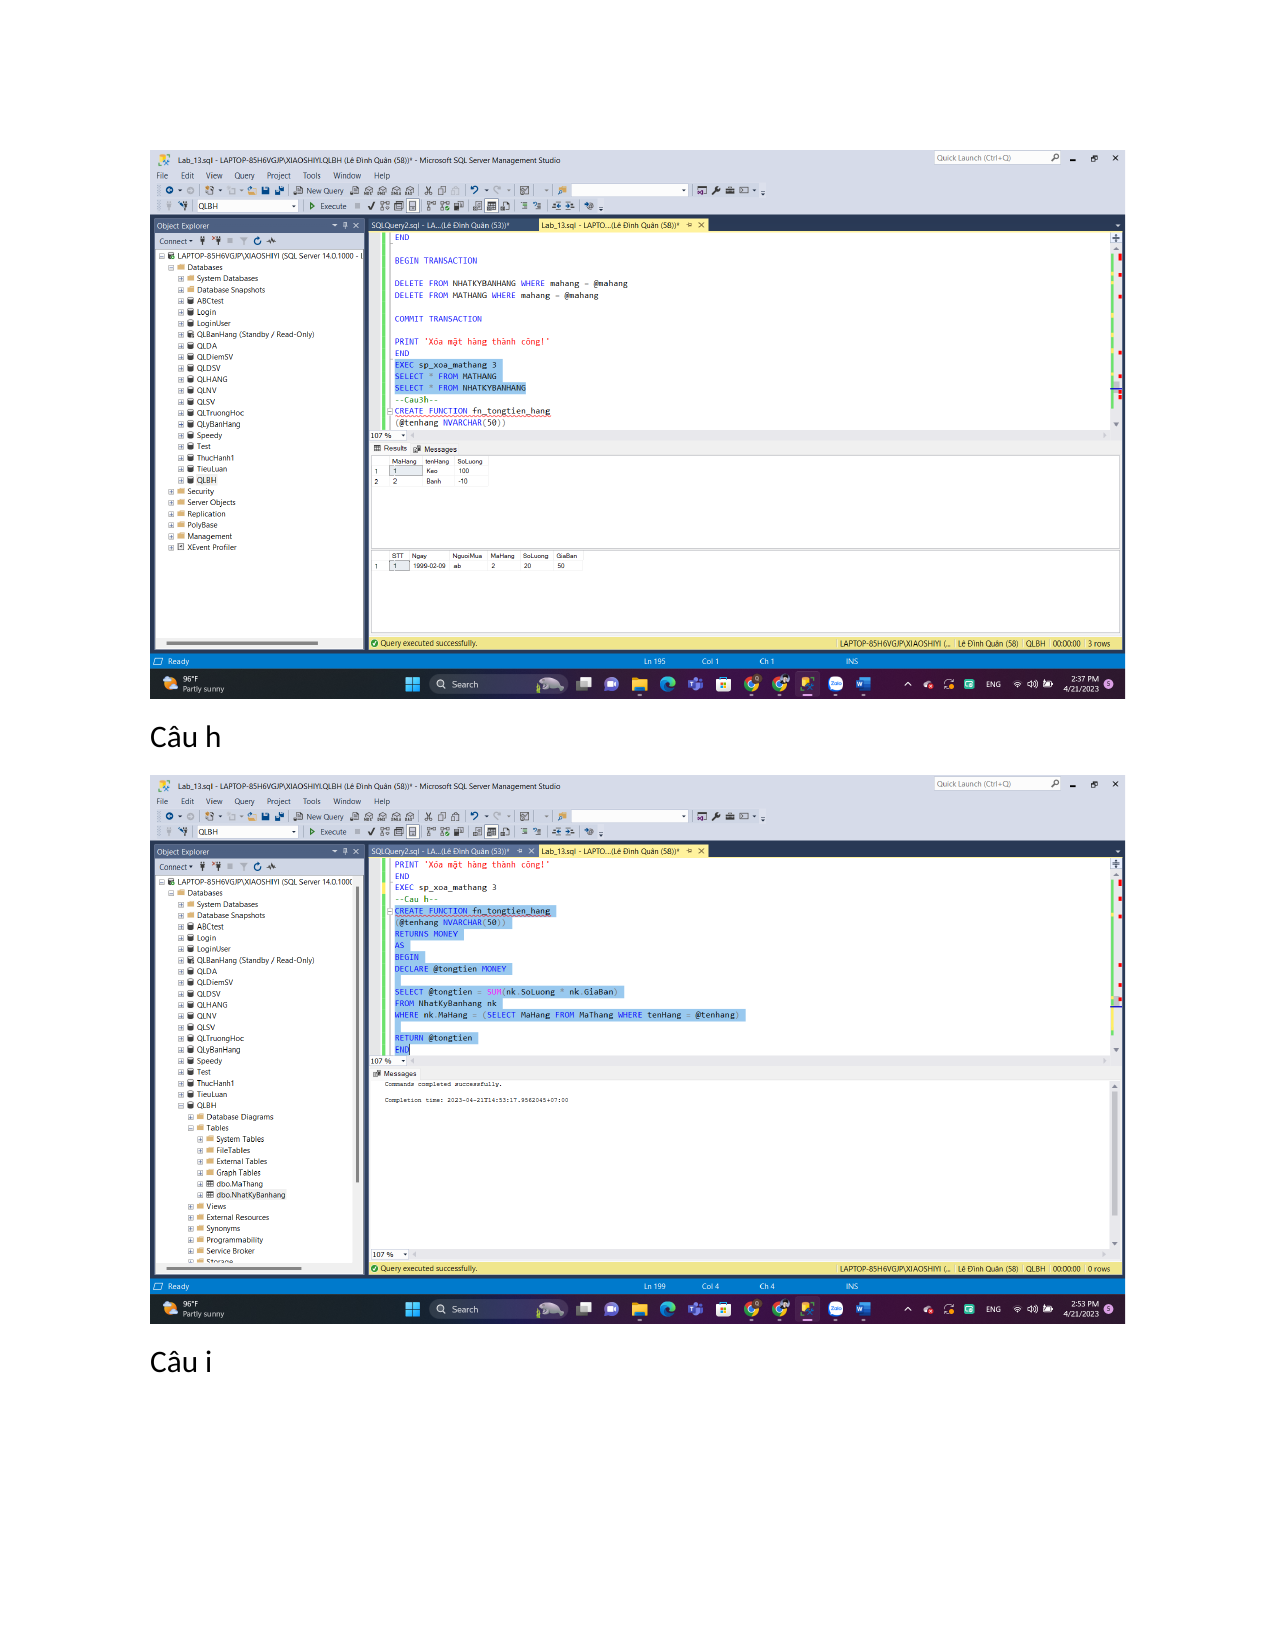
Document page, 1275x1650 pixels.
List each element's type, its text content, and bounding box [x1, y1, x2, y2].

picture [150, 775, 1125, 1324]
picture [150, 150, 1125, 699]
text Câu i [150, 1342, 1125, 1381]
text Câu h [150, 717, 1125, 755]
